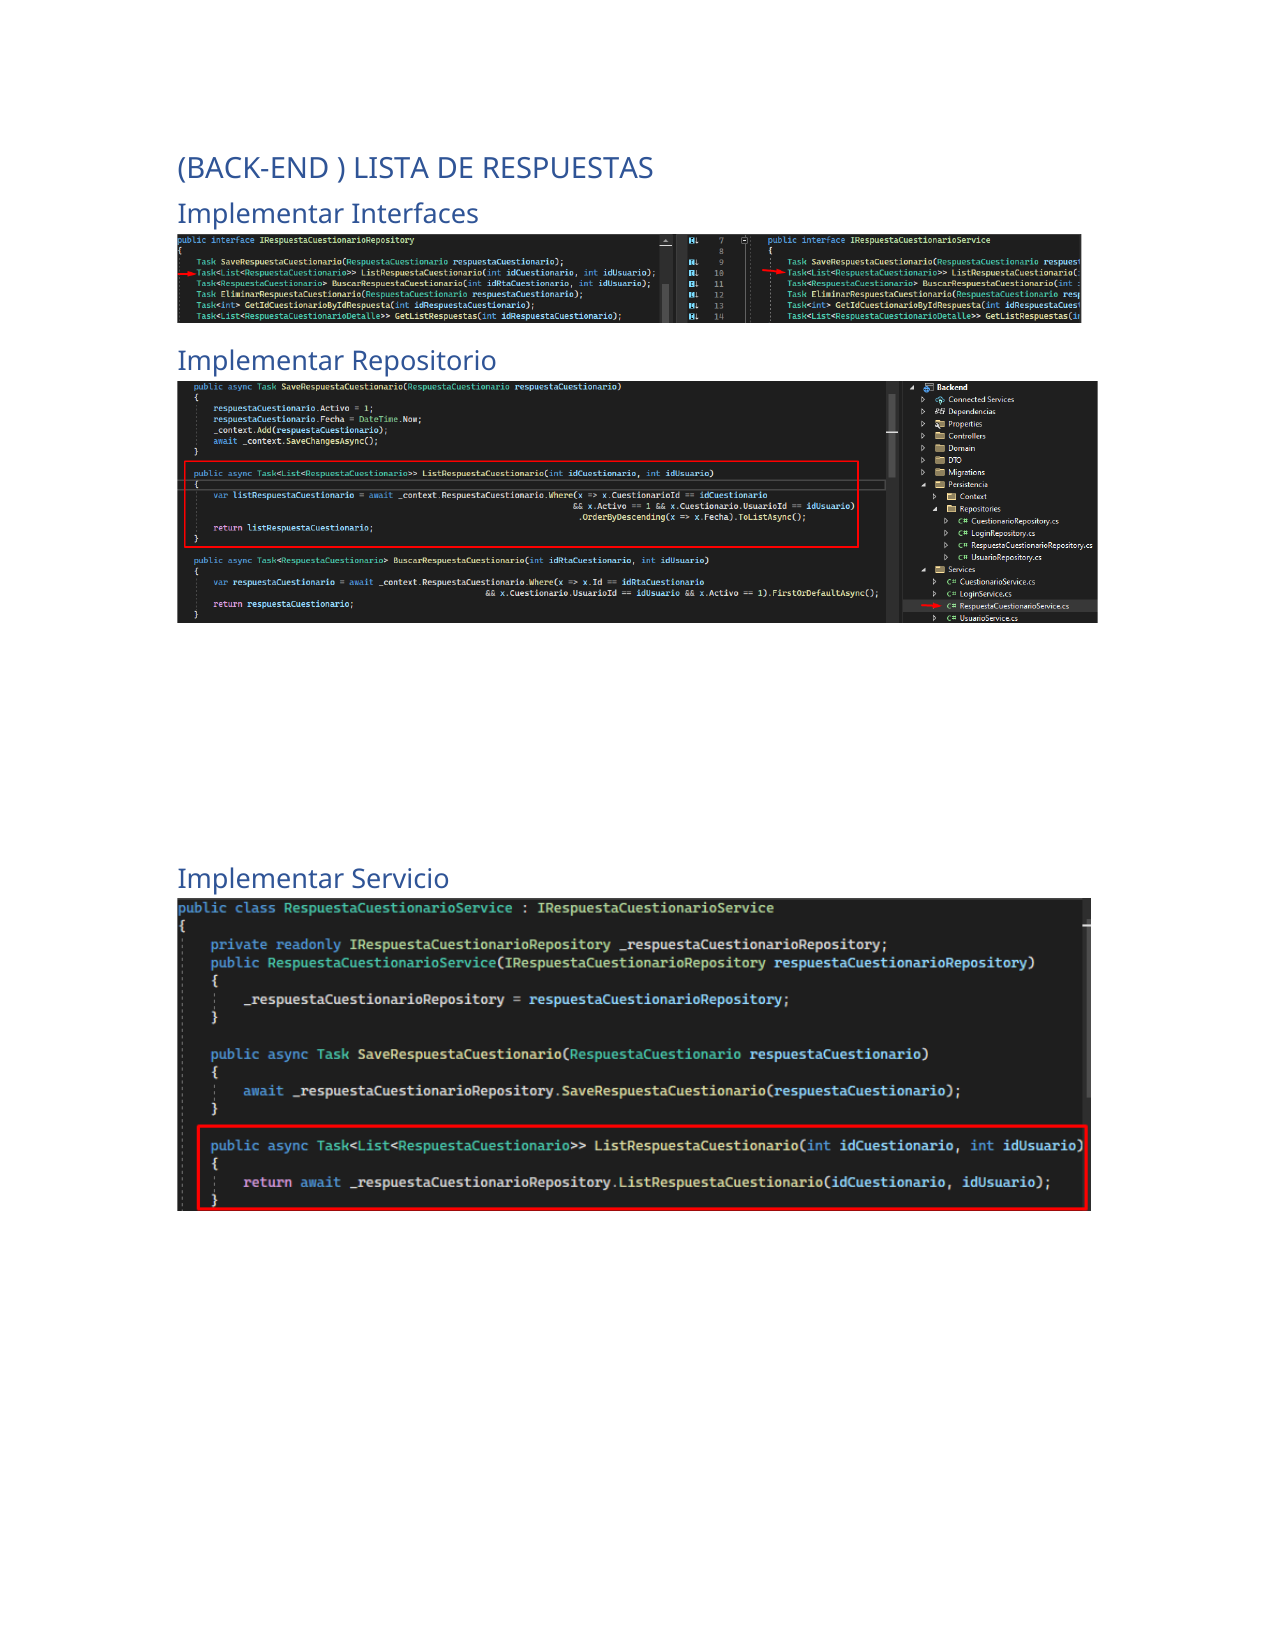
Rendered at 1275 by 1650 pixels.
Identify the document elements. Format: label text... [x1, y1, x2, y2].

subtitle Implementar Servicio [177, 859, 1098, 896]
subtitle Implementar Interfaces [177, 194, 1098, 231]
picture [177, 898, 1091, 1211]
subtitle (BACK-END ) LISTA DE RESPUESTAS [177, 148, 1098, 187]
picture [177, 381, 1098, 623]
subtitle Implementar Repositorio [177, 341, 1098, 378]
picture [177, 234, 1082, 323]
